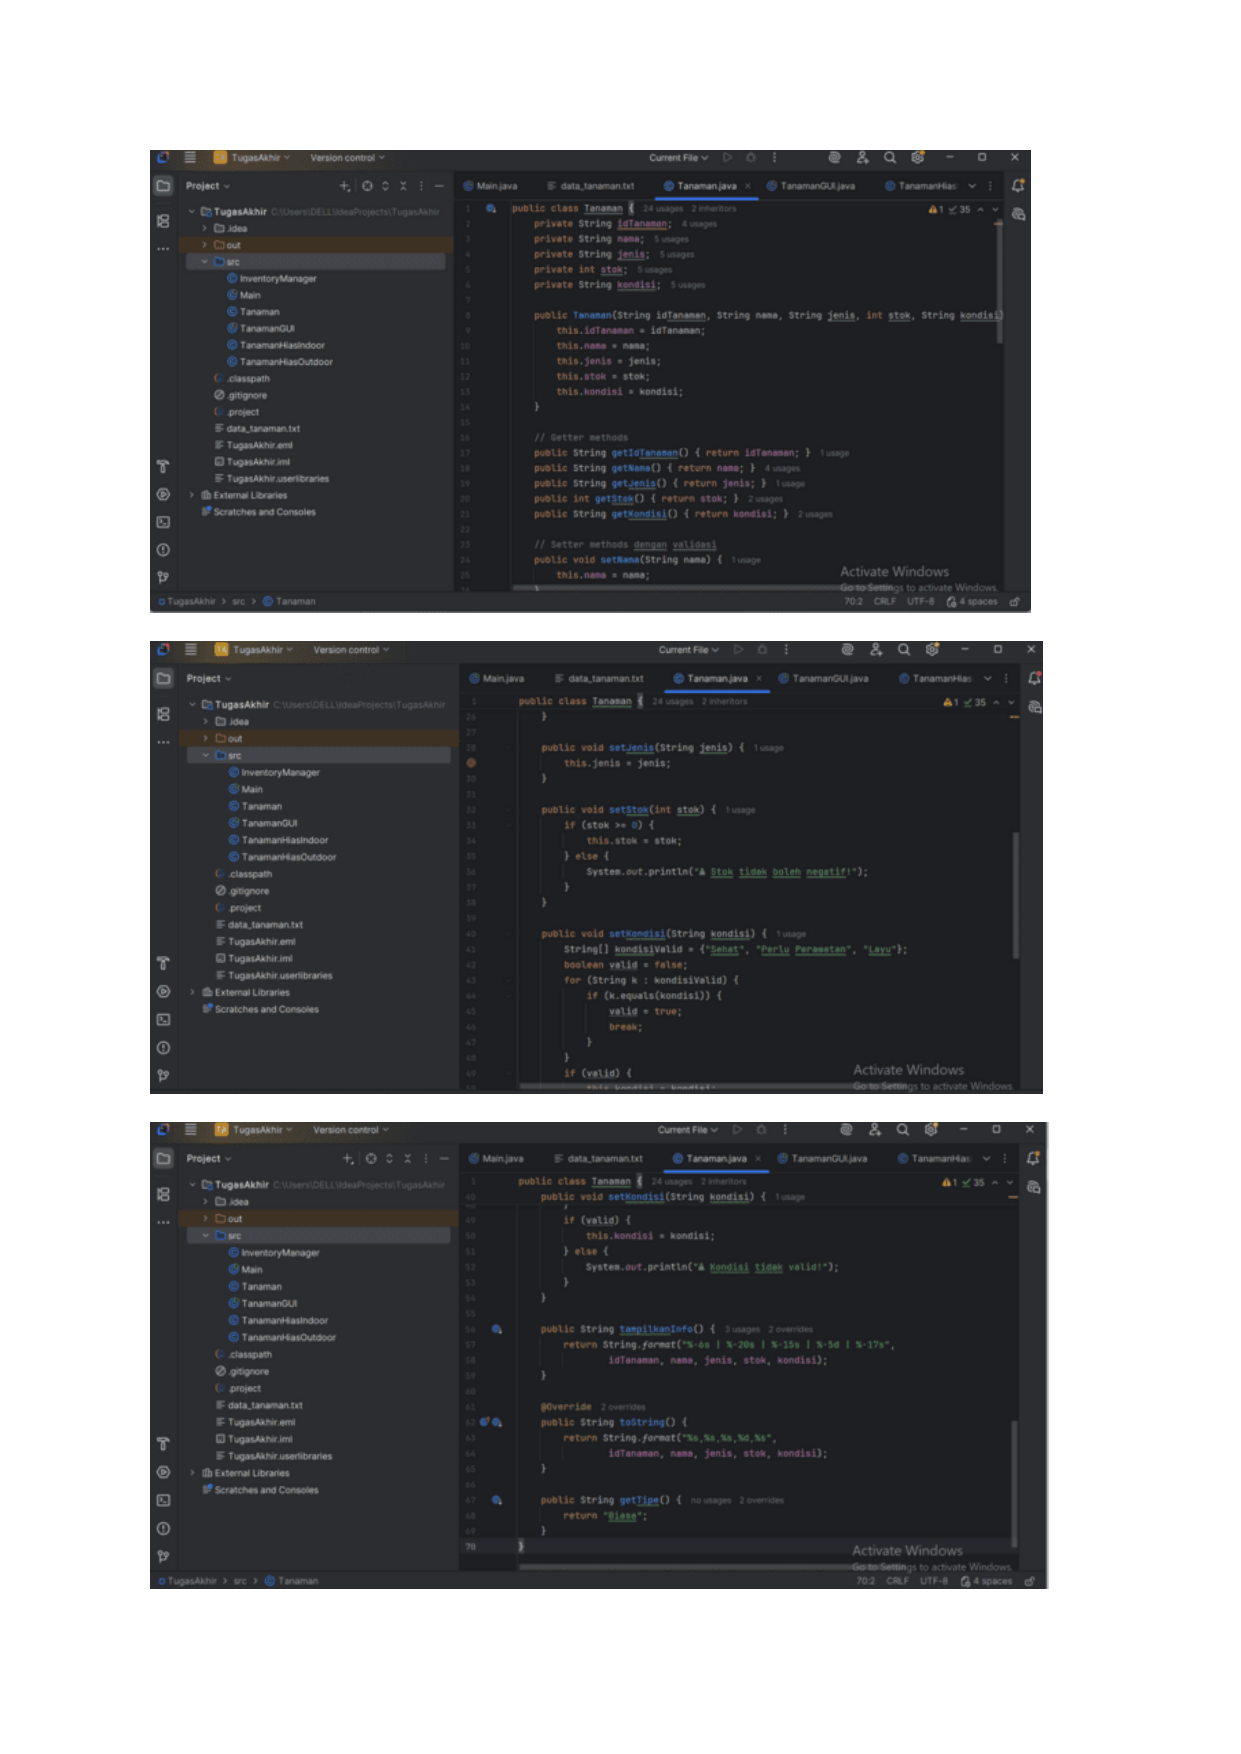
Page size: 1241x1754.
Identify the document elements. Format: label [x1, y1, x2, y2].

picture [150, 641, 1043, 1094]
picture [150, 1122, 1050, 1589]
picture [150, 150, 1031, 613]
